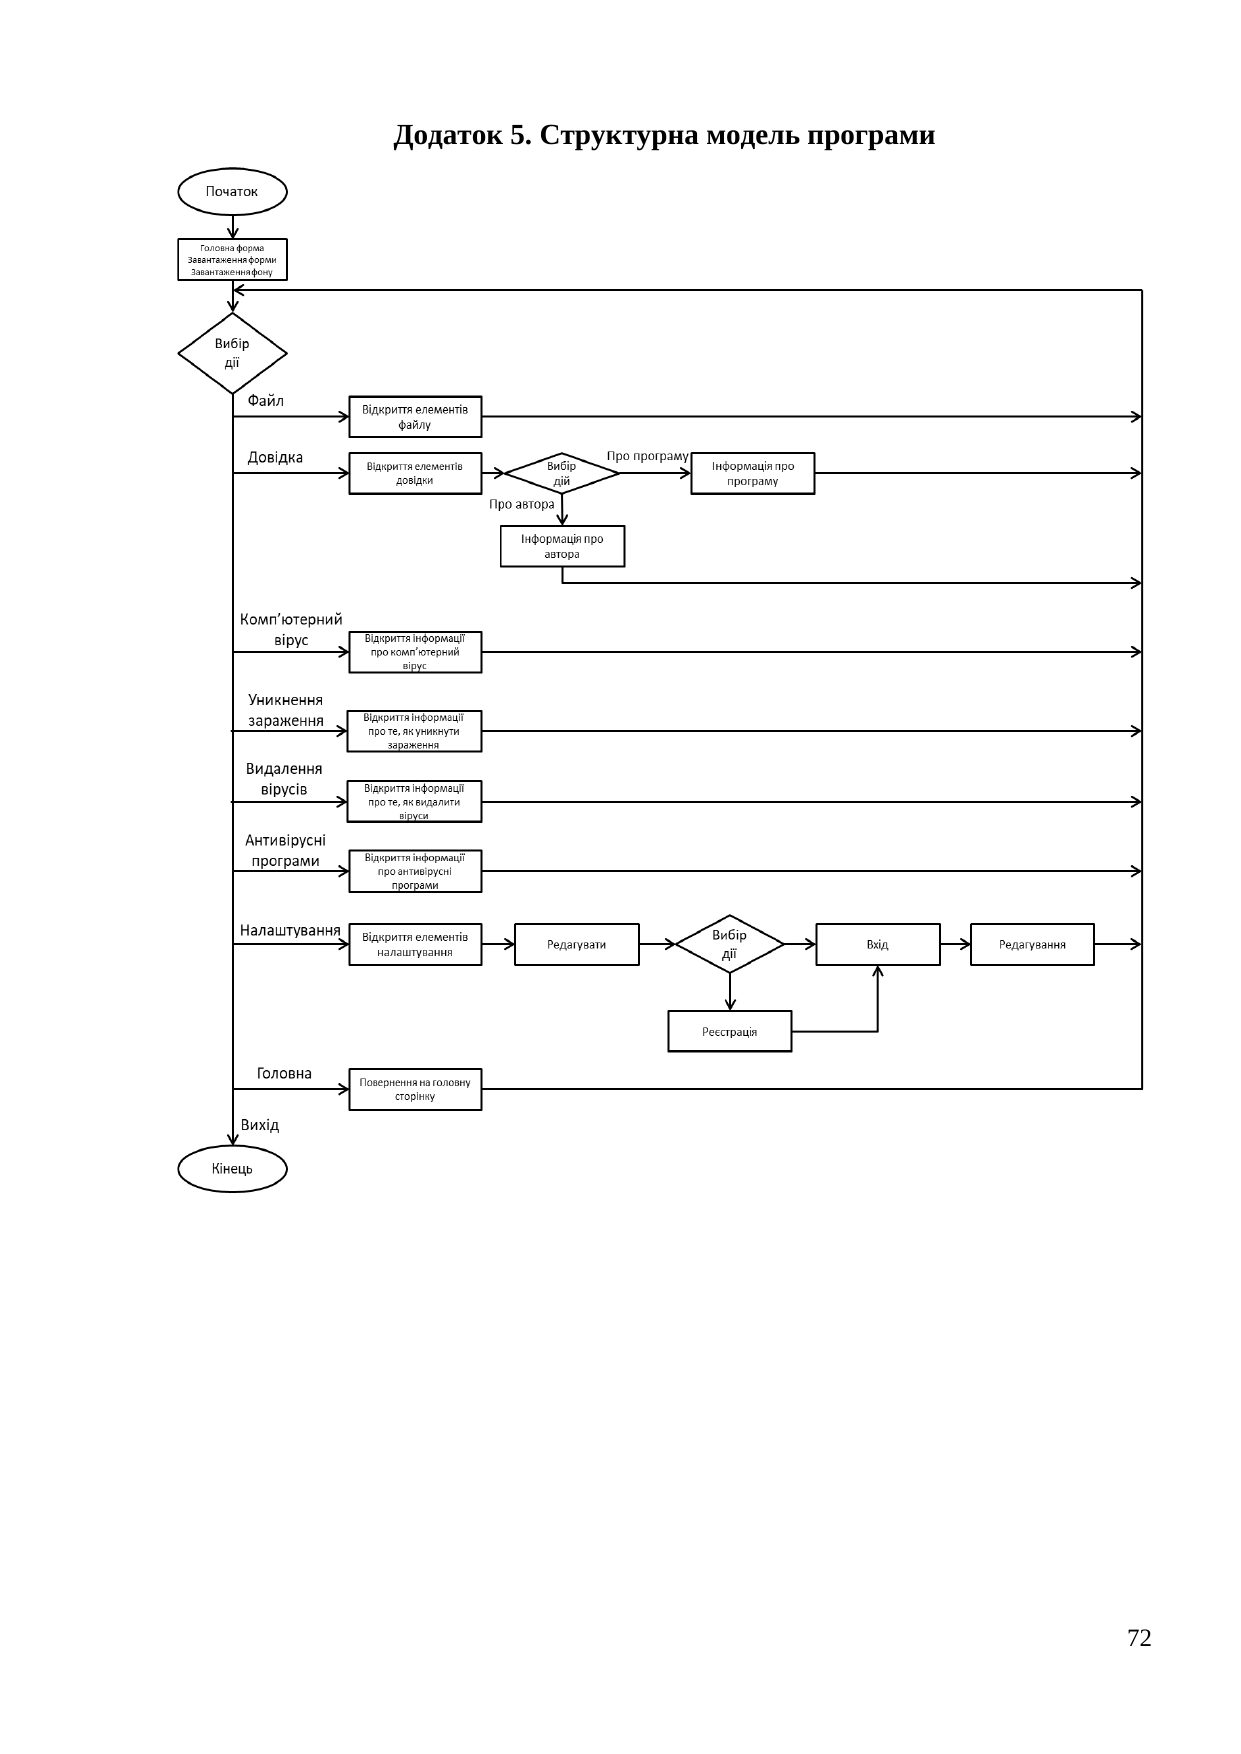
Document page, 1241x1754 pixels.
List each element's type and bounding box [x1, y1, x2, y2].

picture [177, 167, 1152, 1193]
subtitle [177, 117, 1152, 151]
